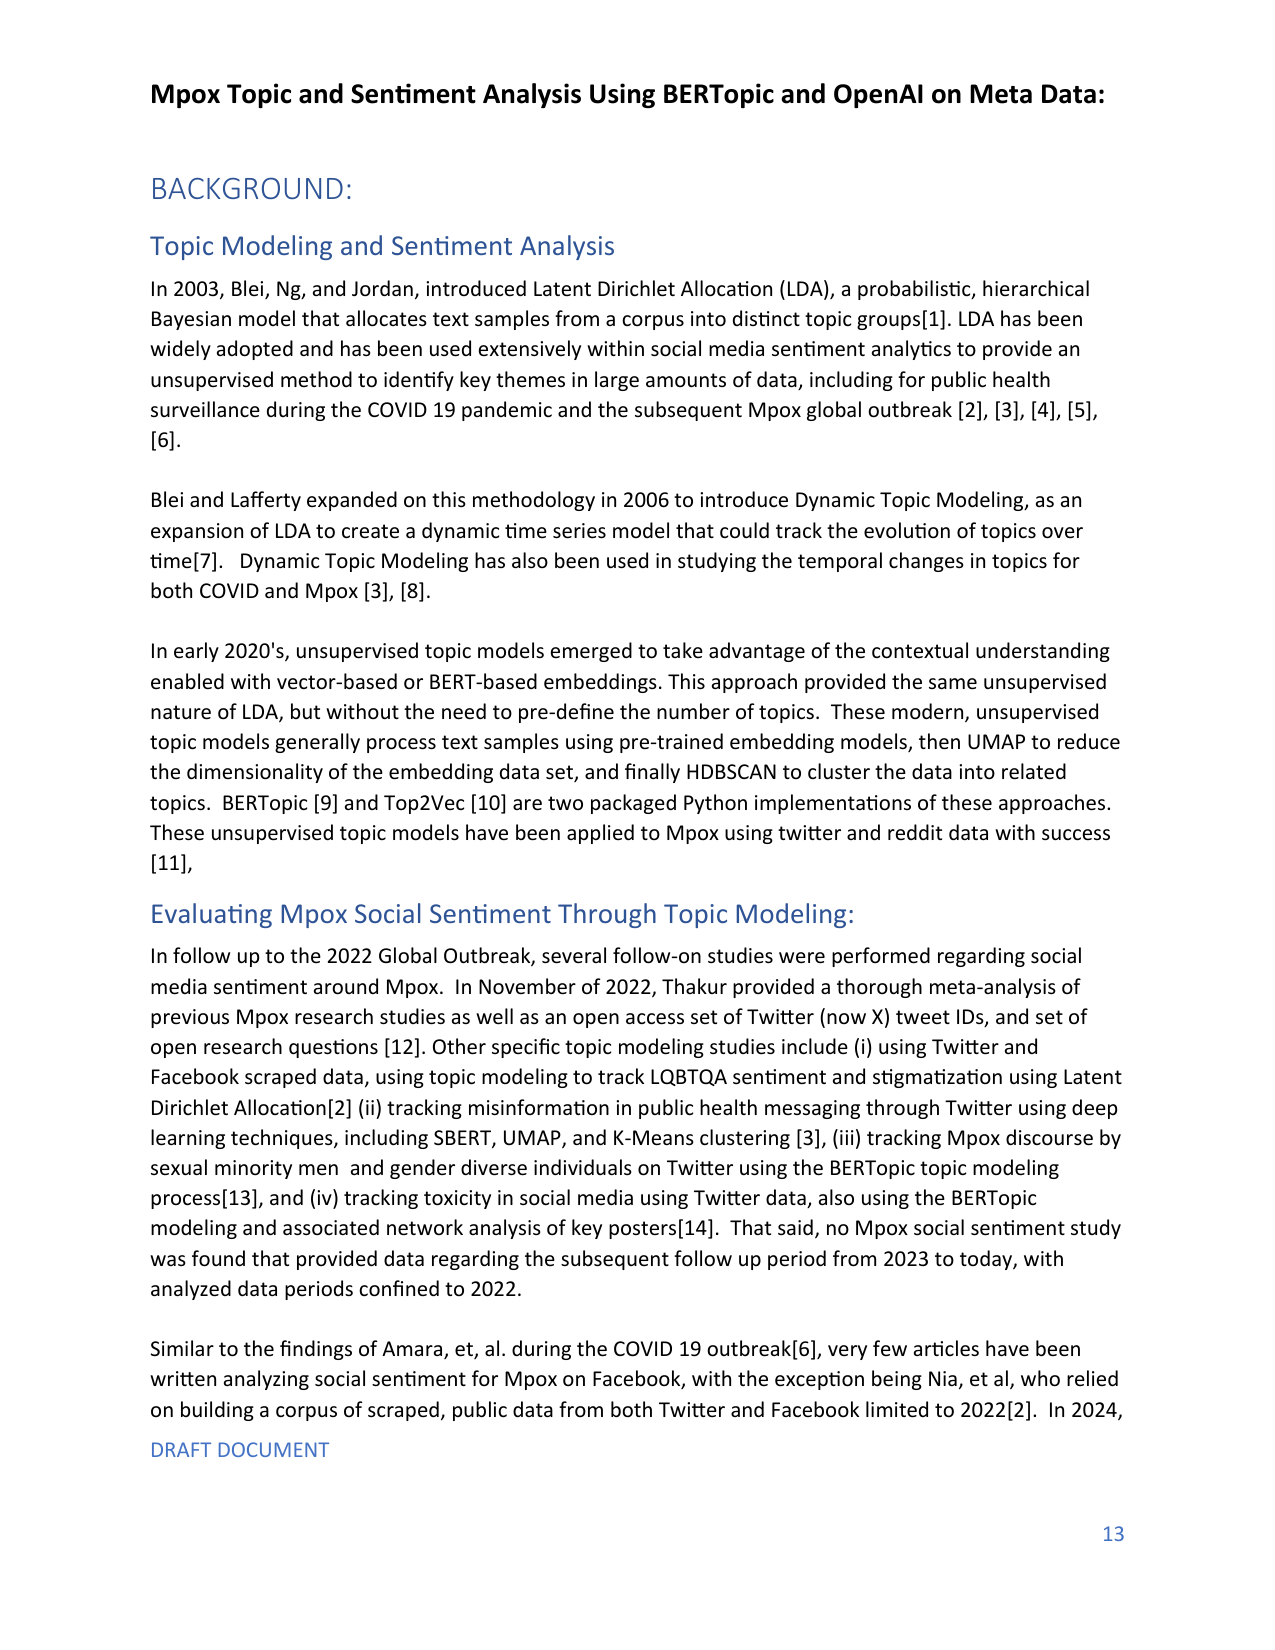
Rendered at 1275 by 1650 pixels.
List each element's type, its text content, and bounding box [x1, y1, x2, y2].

text Blei and Lafferty expanded on this methodology in 2006 to introduce Dynamic Topic Modeling, as an expansion of LDA to create a dynamic time series model that could track the evolution of topics over time[7]. Dynamic Topic Modeling has also been used in studying the temporal changes in topics for both COVID and Mpox [3], [8]. [150, 486, 1125, 604]
text In follow up to the 2022 Global Outbreak, several follow-on studies were performed regarding social media sentiment around Mpox. In November of 2022, Thakur provided a thorough meta-analysis of previous Mpox research studies as well as an open access set of Twitter (now X) tweet IDs, and set of open research questions [12]. Other specific topic modeling studies include (i) using Twitter and Facebook scraped data, using topic modeling to track LQBTQA sentiment and stigmatization using Latent Dirichlet Allocation[2] (ii) tracking misinformation in public health messaging through Twitter using deep learning techniques, including SBERT, UMAP, and K-Means clustering [3], (iii) tracking Mpox discourse by sexual minority men and gender diverse individuals on Twitter using the BERTopic topic modeling process[13], and (iv) tracking toxicity in social media using Twitter data, also using the BERTopic modeling and associated network analysis of key posters[14]. That said, no Mpox social sentiment study was found that provided data regarding the subsequent follow up period from 2023 to today, with analyzed data periods confined to 2022. [150, 942, 1125, 1302]
subtitle BACKGROUND: [150, 167, 1125, 207]
subtitle Topic Modeling and Sentiment Analysis [150, 227, 1125, 263]
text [150, 1334, 1125, 1423]
text In early 2020's, unsupervised topic models emerged to take advantage of the contextual understanding enabled with vector-based or BERT-based embeddings. This approach provided the same unsupervised nature of LDA, but without the need to pre-define the number of topics. These modern, unsupervised topic models generally process text samples using pre-trained embedding models, then UMAP to reduce the dimensionality of the embedding data set, and finally HDBSCAN to cluster the data into related topics. BERTopic [9] and Top2Vec [10] are two packaged Python implementations of these approaches. These unsupervised topic models have been applied to Mpox using twitter and reddit data with success [11], [150, 637, 1125, 876]
subtitle Evaluating Mpox Social Sentiment Through Topic Modeling: [150, 895, 1125, 931]
text In 2003, Blei, Ng, and Jordan, introduced Latent Dirichlet Allocation (LDA), a probabilistic, hierarchical Bayesian model that allocates text samples from a corpus into distinct topic groups[1]. LDA has been widely adopted and has been used extensively within social media sentiment analytics to provide an unsupervised method to identify key themes in large amounts of data, including for public health surveillance during the COVID 19 pandemic and the subsequent Mpox global outbreak [2], [3], [4], [5], [6]. [150, 274, 1125, 453]
